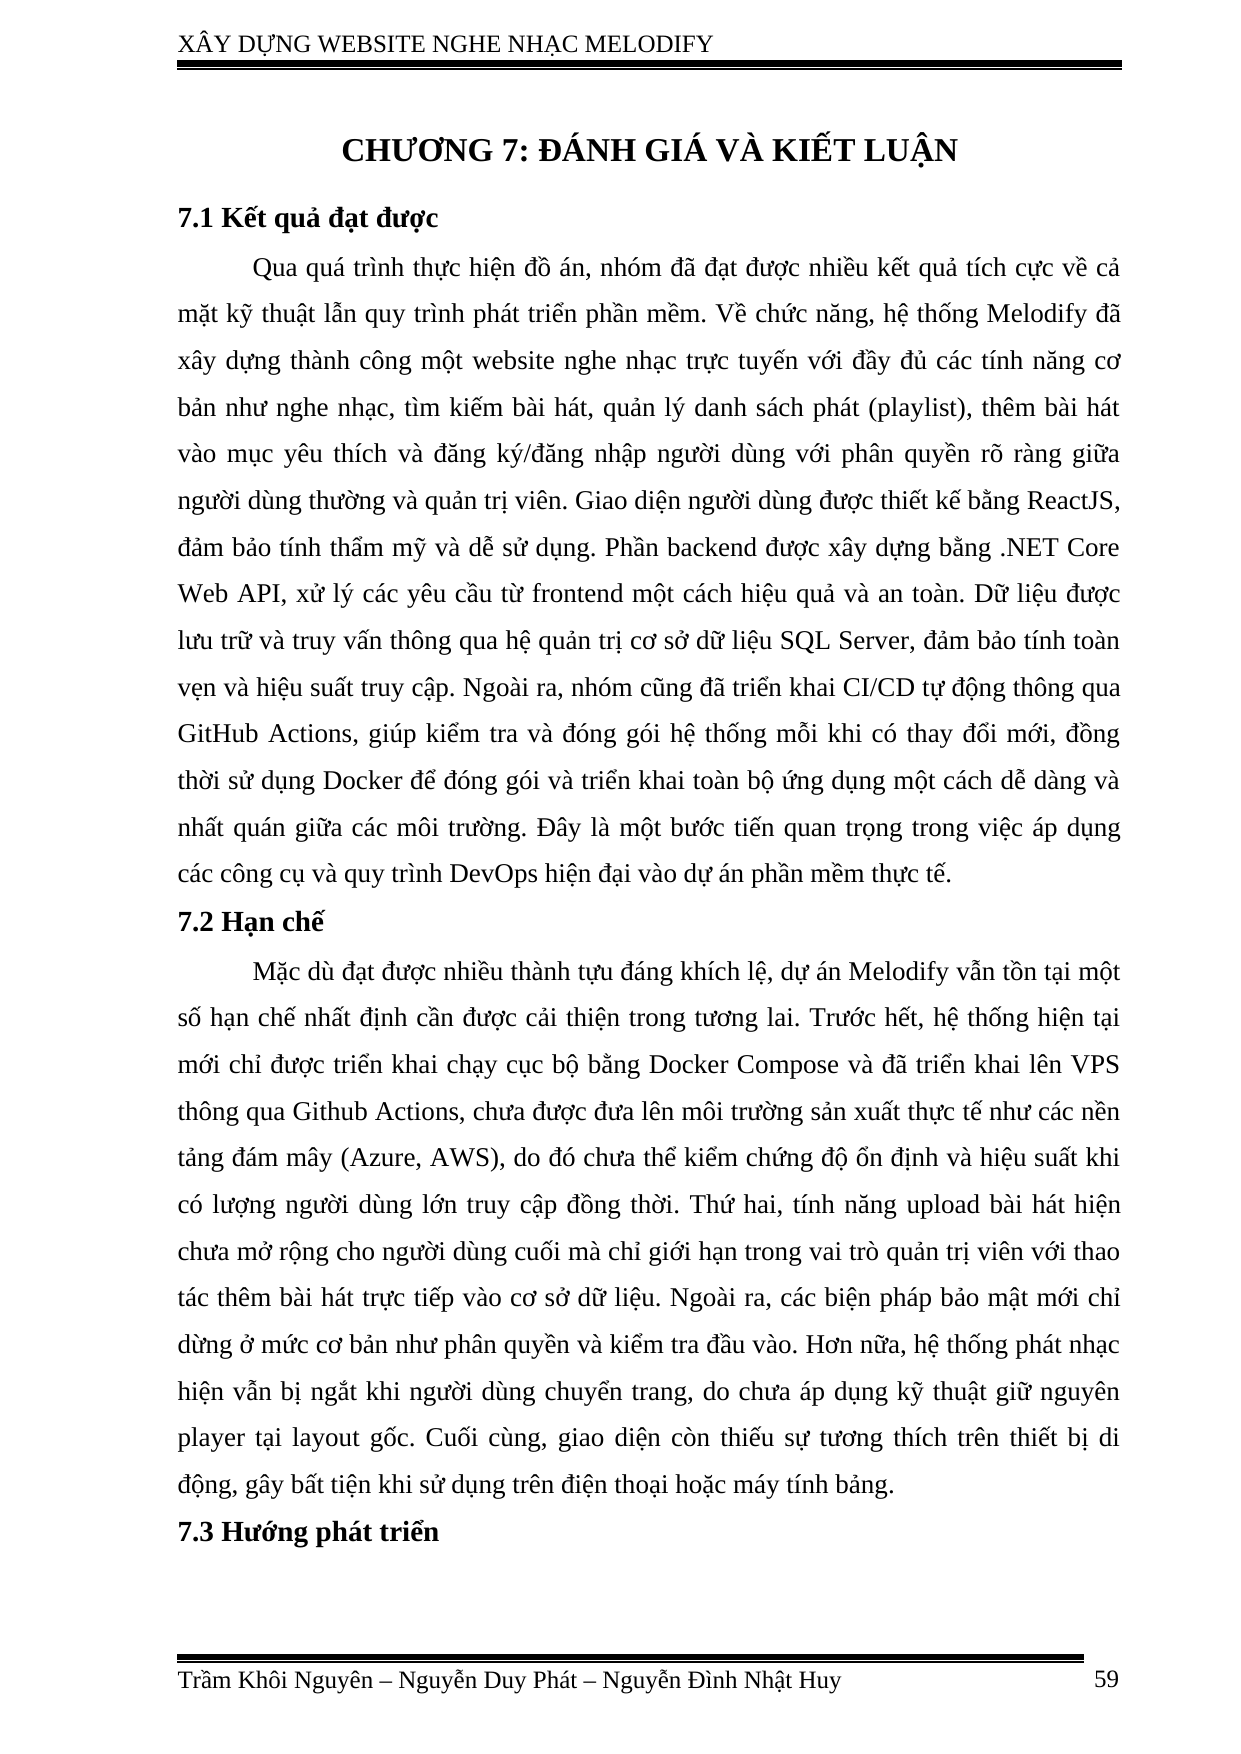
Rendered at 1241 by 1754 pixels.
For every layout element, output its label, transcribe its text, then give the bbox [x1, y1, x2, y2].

subtitle 7.2 Hạn chế [177, 904, 1122, 938]
text Mặc dù đạt được nhiều thành tựu đáng khích lệ, dự án Melodify vẫn tồn tại một số hạn chế nhất định cần được cải thiện trong tương lai. Trước hết, hệ thống hiện tại mới chỉ được triển khai chạy cục bộ bằng Docker Compose và đã triển khai lên VPS thông qua Github Actions, chưa được đưa lên môi trường sản xuất thực tế như các nền tảng đám mây (Azure, AWS), do đó chưa thể kiểm chứng độ ổn định và hiệu suất khi có lượng người dùng lớn truy cập đồng thời. Thứ hai, tính năng upload bài hát hiện chưa mở rộng cho người dùng cuối mà chỉ giới hạn trong vai trò quản trị viên với thao tác thêm bài hát trực tiếp vào cơ sở dữ liệu. Ngoài ra, các biện pháp bảo mật mới chỉ dừng ở mức cơ bản như phân quyền và kiểm tra đầu vào. Hơn nữa, hệ thống phát nhạc hiện vẫn bị ngắt khi người dùng chuyển trang, do chưa áp dụng kỹ thuật giữ nguyên player tại layout gốc. Cuối cùng, giao diện còn thiếu sự tương thích trên thiết bị di động, gây bất tiện khi sử dụng trên điện thoại hoặc máy tính bảng. [177, 954, 1122, 1499]
subtitle CHƯƠNG 7: ĐÁNH GIÁ VÀ KIẾT LUẬN [177, 131, 1122, 169]
text Qua quá trình thực hiện đồ án, nhóm đã đạt được nhiều kết quả tích cực về cả mặt kỹ thuật lẫn quy trình phát triển phần mềm. Về chức năng, hệ thống Melodify đã xây dựng thành công một website nghe nhạc trực tuyến với đầy đủ các tính năng cơ bản như nghe nhạc, tìm kiếm bài hát, quản lý danh sách phát (playlist), thêm bài hát vào mục yêu thích và đăng ký/đăng nhập người dùng với phân quyền rõ ràng giữa người dùng thường và quản trị viên. Giao diện người dùng được thiết kế bằng ReactJS, đảm bảo tính thẩm mỹ và dễ sử dụng. Phần backend được xây dựng bằng .NET Core Web API, xử lý các yêu cầu từ frontend một cách hiệu quả và an toàn. Dữ liệu được lưu trữ và truy vấn thông qua hệ quản trị cơ sở dữ liệu SQL Server, đảm bảo tính toàn vẹn và hiệu suất truy cập. Ngoài ra, nhóm cũng đã triển khai CI/CD tự động thông qua GitHub Actions, giúp kiểm tra và đóng gói hệ thống mỗi khi có thay đổi mới, đồng thời sử dụng Docker để đóng gói và triển khai toàn bộ ứng dụng một cách dễ dàng và nhất quán giữa các môi trường. Đây là một bước tiến quan trọng trong việc áp dụng các công cụ và quy trình DevOps hiện đại vào dự án phần mềm thực tế. [177, 251, 1122, 889]
subtitle 7.1 Kết quả đạt được [177, 201, 1122, 234]
subtitle 7.3 Hướng phát triển [177, 1514, 1122, 1548]
